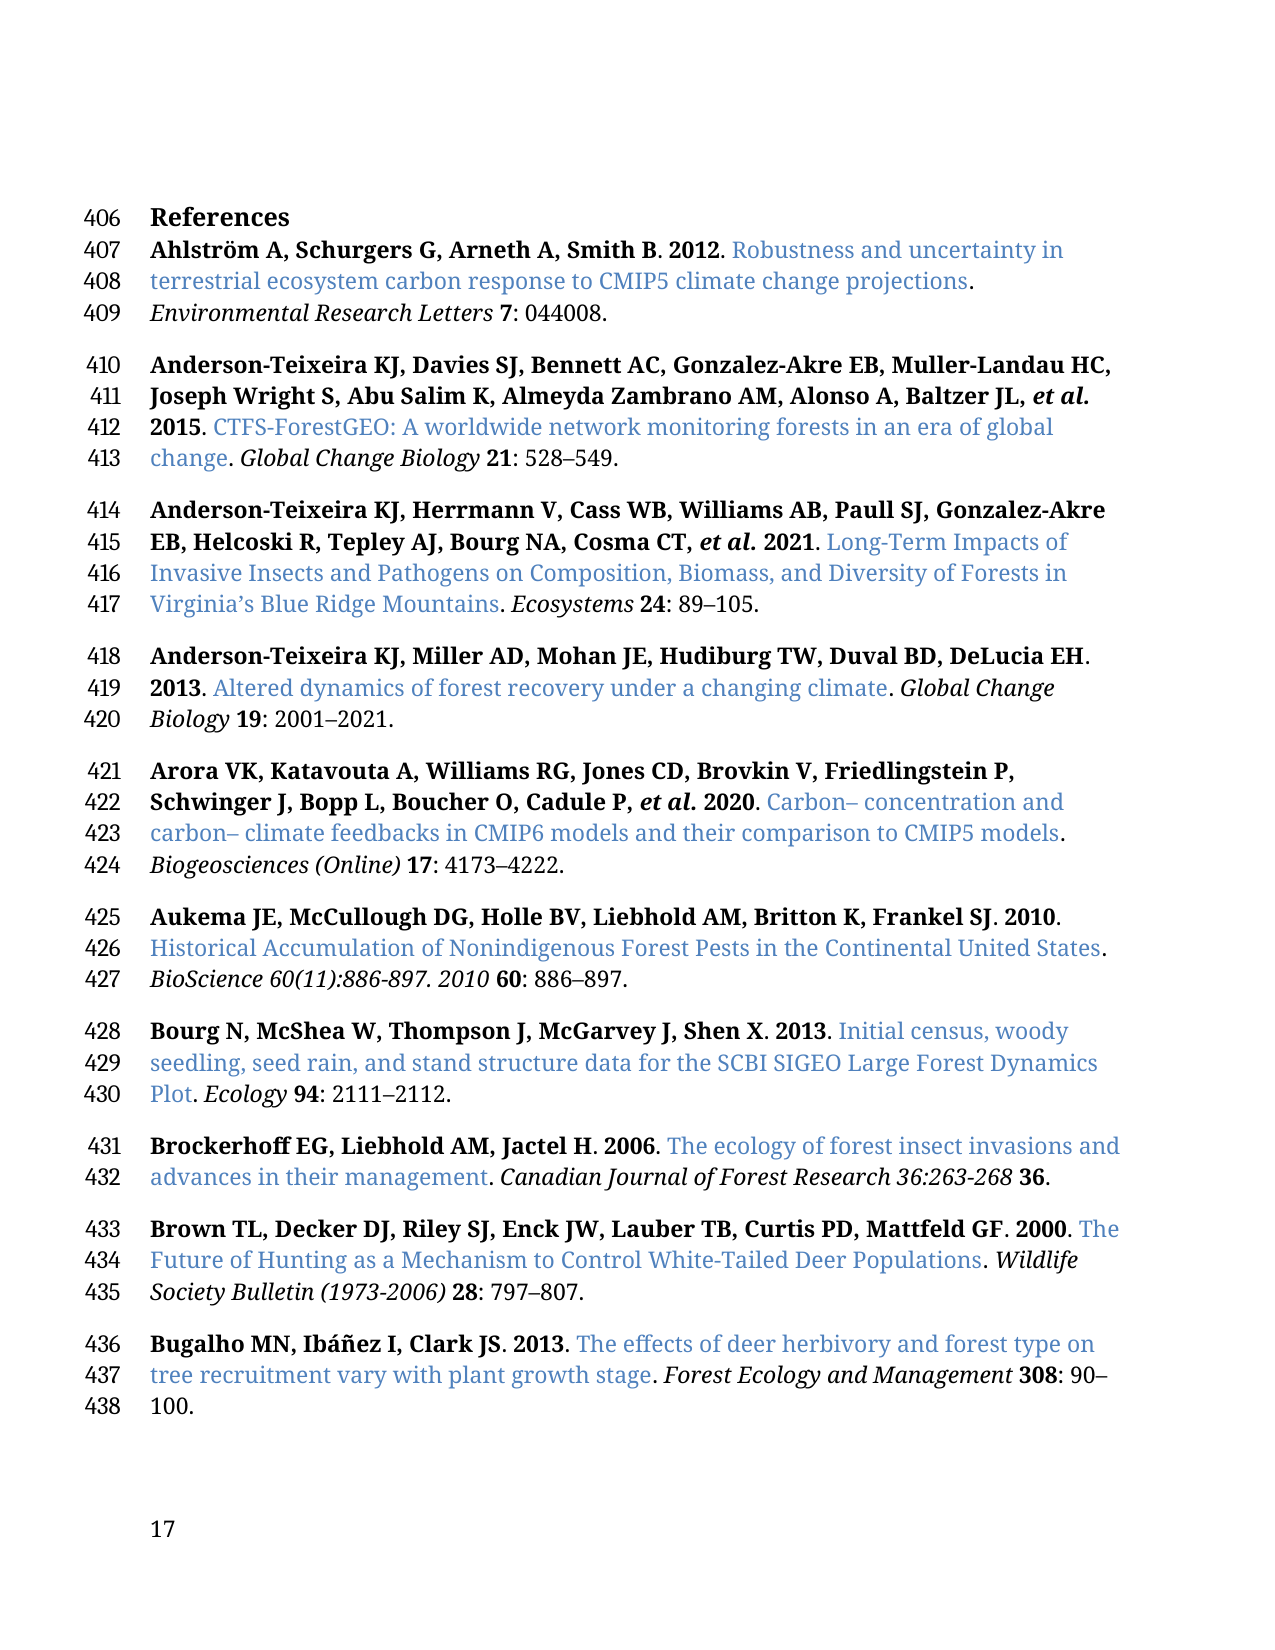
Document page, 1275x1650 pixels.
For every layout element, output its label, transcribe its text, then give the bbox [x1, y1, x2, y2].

text Arora VK, Katavouta A, Williams RG, Jones CD, Brovkin V, Friedlingstein P, Schwinger J, Bopp L, Boucher O, Cadule P, et al. 2020. Carbon– concentration and carbon– climate feedbacks in CMIP6 models and their comparison to CMIP5 models. Biogeosciences (Online) 17: 4173–4222. [150, 755, 1125, 880]
subtitle References [150, 200, 1125, 234]
text Brockerhoff EG, Liebhold AM, Jactel H. 2006. The ecology of forest insect invasions and advances in their management. Canadian Journal of Forest Research 36:263-268 36. [150, 1130, 1125, 1192]
text Anderson-Teixeira KJ, Davies SJ, Bennett AC, Gonzalez-Akre EB, Muller-Landau HC, Joseph Wright S, Abu Salim K, Almeyda Zambrano AM, Alonso A, Baltzer JL, et al. 2015. CTFS-ForestGEO: A worldwide network monitoring forests in an era of global change. Global Change Biology 21: 528–549. [150, 349, 1125, 474]
text Anderson-Teixeira KJ, Herrmann V, Cass WB, Williams AB, Paull SJ, Gonzalez-Akre EB, Helcoski R, Tepley AJ, Bourg NA, Cosma CT, et al. 2021. Long-Term Impacts of Invasive Insects and Pathogens on Composition, Biomass, and Diversity of Forests in Virginia’s Blue Ridge Mountains. Ecosystems 24: 89–105. [150, 494, 1125, 619]
text Bugalho MN, Ibáñez I, Clark JS. 2013. The effects of deer herbivory and forest type on tree recruitment vary with plant growth stage. Forest Ecology and Management 308: 90–100. [150, 1328, 1125, 1422]
text Ahlström A, Schurgers G, Arneth A, Smith B. 2012. Robustness and uncertainty in terrestrial ecosystem carbon response to CMIP5 climate change projections. Environmental Research Letters 7: 044008. [150, 234, 1125, 328]
text Aukema JE, McCullough DG, Holle BV, Liebhold AM, Britton K, Frankel SJ. 2010. Historical Accumulation of Nonindigenous Forest Pests in the Continental United States. BioScience 60(11):886-897. 2010 60: 886–897. [150, 901, 1125, 994]
text Anderson-Teixeira KJ, Miller AD, Mohan JE, Hudiburg TW, Duval BD, DeLucia EH. 2013. Altered dynamics of forest recovery under a changing climate. Global Change Biology 19: 2001–2021. [150, 640, 1125, 734]
text Bourg N, McShea W, Thompson J, McGarvey J, Shen X. 2013. Initial census, woody seedling, seed rain, and stand structure data for the SCBI SIGEO Large Forest Dynamics Plot. Ecology 94: 2111–2112. [150, 1015, 1125, 1109]
text Brown TL, Decker DJ, Riley SJ, Enck JW, Lauber TB, Curtis PD, Mattfeld GF. 2000. The Future of Hunting as a Mechanism to Control White-Tailed Deer Populations. Wildlife Society Bulletin (1973-2006) 28: 797–807. [150, 1213, 1125, 1307]
